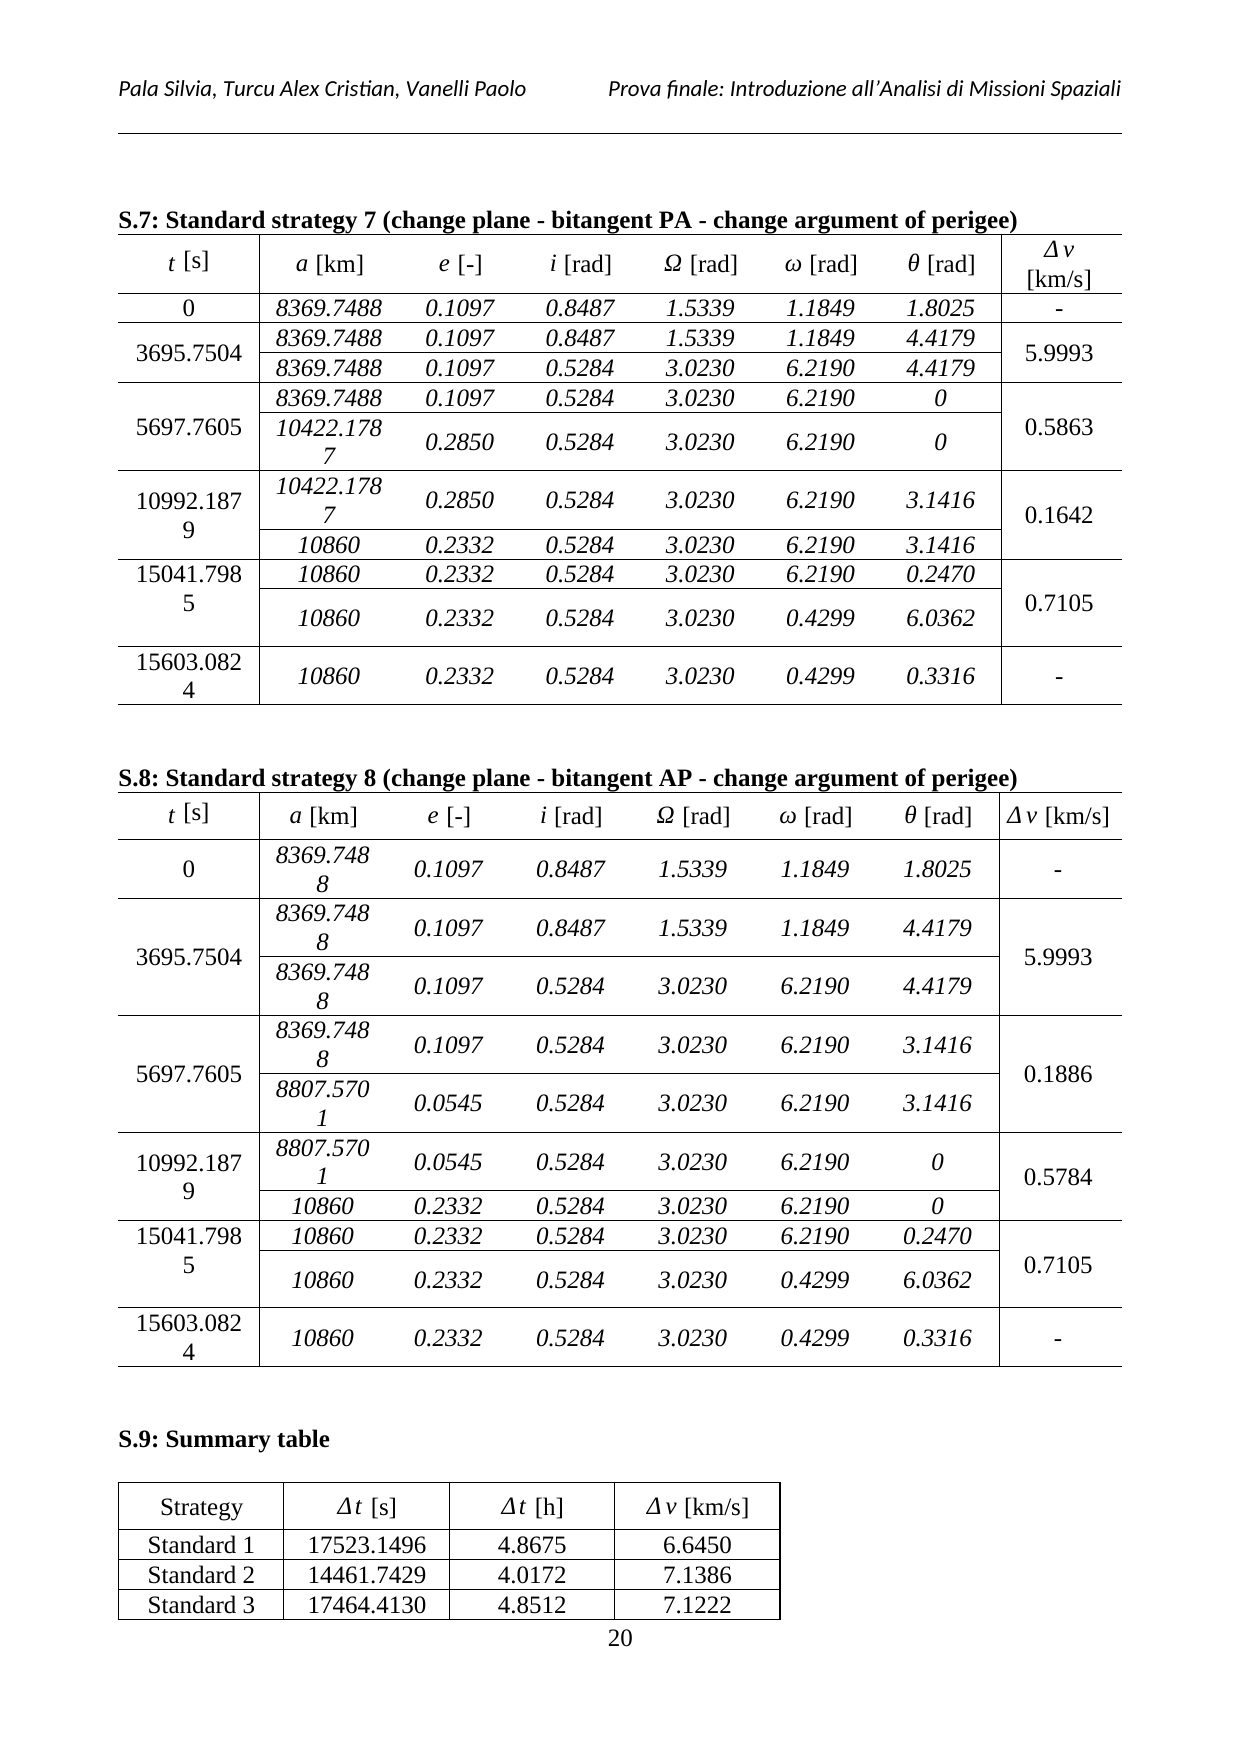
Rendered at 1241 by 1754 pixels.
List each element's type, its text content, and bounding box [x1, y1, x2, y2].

table_cell 0.5284 [510, 1308, 632, 1366]
table_cell 4.4179 [881, 353, 1001, 382]
table_cell 6.2190 [761, 560, 881, 588]
table_cell 0.1097 [388, 957, 510, 1014]
table_cell - [1000, 840, 1122, 897]
table_cell 0.5284 [521, 589, 641, 646]
table_cell 3.0230 [633, 1191, 755, 1220]
table_cell 0.4299 [761, 647, 881, 704]
table_cell 0 [877, 1191, 999, 1220]
table_cell 10860 [260, 1251, 388, 1307]
table_header [rad] [881, 235, 1001, 292]
table_cell 0.5284 [521, 383, 641, 412]
table_cell 6.2190 [761, 530, 881, 558]
table_cell 1.1849 [761, 294, 881, 322]
table_cell 0.7105 [1000, 1221, 1122, 1307]
table_cell 6.2190 [761, 383, 881, 412]
table_cell 0.5284 [510, 1221, 632, 1250]
text S.9: Summary table [118, 1424, 1122, 1453]
table_cell 1.5339 [641, 294, 761, 322]
table_cell 8369.7488 [260, 294, 401, 322]
table_cell 6.2190 [755, 1191, 877, 1220]
table_cell 5.9993 [1000, 899, 1122, 1014]
table_cell 3.0230 [633, 1074, 755, 1132]
table_cell 15603.0824 [118, 1308, 259, 1366]
table_header [rad] [877, 793, 999, 839]
table_cell Standard 2 [119, 1560, 283, 1589]
table_cell 0.0545 [388, 1074, 510, 1132]
table_cell 4.4179 [877, 957, 999, 1014]
table_cell 6.6450 [615, 1530, 779, 1559]
table_cell - [1002, 647, 1122, 704]
table_cell 6.2190 [761, 471, 881, 529]
table_cell 3.0230 [633, 1016, 755, 1073]
table_header [-] [401, 235, 521, 292]
table_cell - [1000, 1308, 1122, 1366]
table_cell 4.4179 [881, 323, 1001, 352]
table_header [rad] [510, 793, 632, 839]
table_cell 6.2190 [755, 1016, 877, 1073]
table_cell 10860 [260, 560, 401, 588]
table_cell 8369.7488 [260, 383, 401, 412]
table_cell 10422.1787 [260, 413, 401, 470]
table_cell 1.5339 [641, 323, 761, 352]
table_header [h] [450, 1483, 614, 1529]
table_cell 3.0230 [641, 413, 761, 470]
table_cell 1.1849 [761, 323, 881, 352]
table_cell 10992.1879 [118, 471, 259, 558]
table_cell 0.2332 [401, 560, 521, 588]
table_cell 0.0545 [388, 1133, 510, 1190]
table_cell 3.0230 [633, 1251, 755, 1307]
table_cell 0.1097 [401, 323, 521, 352]
table_header [-] [388, 793, 510, 839]
table_cell 1.8025 [881, 294, 1001, 322]
table_cell 3695.7504 [118, 899, 259, 1014]
table_cell 10860 [260, 1221, 388, 1250]
table_cell 0.2850 [401, 413, 521, 470]
table_header [km/s] [1002, 235, 1122, 292]
table_cell 6.2190 [755, 1221, 877, 1250]
table_cell 5697.7605 [118, 1016, 259, 1132]
table_cell 15041.7985 [118, 1221, 259, 1307]
table_cell 3.0230 [633, 1221, 755, 1250]
table_cell 8369.7488 [260, 957, 388, 1014]
table_cell 3.0230 [641, 647, 761, 704]
table_header [rad] [755, 793, 877, 839]
table_cell 6.2190 [755, 1074, 877, 1132]
table_cell 5.9993 [1002, 323, 1122, 382]
table_cell 0.3316 [877, 1308, 999, 1366]
table_cell Standard 3 [119, 1590, 283, 1618]
table_cell 0.4299 [761, 589, 881, 646]
table_cell 0 [881, 383, 1001, 412]
table_cell 8369.7488 [260, 899, 388, 956]
table_cell 6.0362 [881, 589, 1001, 646]
table_cell 0.5284 [510, 1016, 632, 1073]
table_cell 4.8512 [450, 1590, 614, 1618]
table_cell 0.2332 [388, 1191, 510, 1220]
table_cell 6.2190 [761, 353, 881, 382]
table_cell 3.1416 [881, 530, 1001, 558]
table_cell 0.1642 [1002, 471, 1122, 558]
table_cell Standard 1 [119, 1530, 283, 1559]
table_header [s] [118, 793, 259, 839]
table_cell 8369.7488 [260, 353, 401, 382]
table_header [s] [118, 235, 259, 292]
table_cell 0.2332 [388, 1251, 510, 1307]
table_cell 10422.1787 [260, 471, 401, 529]
table_cell 0.5863 [1002, 383, 1122, 470]
table_header [rad] [641, 235, 761, 292]
table_header [s] [284, 1483, 449, 1529]
table_cell 0.2332 [388, 1221, 510, 1250]
table_cell 0 [118, 840, 259, 897]
table_header [km/s] [615, 1483, 779, 1529]
table_cell 6.2190 [755, 1133, 877, 1190]
table_cell 0.1097 [388, 840, 510, 897]
table_cell 3695.7504 [118, 323, 259, 382]
table_header Strategy [119, 1483, 283, 1529]
table_cell 10860 [260, 589, 401, 646]
table_cell 0.1097 [401, 383, 521, 412]
table_header [km/s] [1000, 793, 1122, 839]
table_cell 3.0230 [641, 353, 761, 382]
table_header [rad] [521, 235, 641, 292]
table_cell 3.1416 [877, 1074, 999, 1132]
table_cell 0.8487 [521, 323, 641, 352]
table_cell 14461.7429 [284, 1560, 449, 1589]
table_cell 15603.0824 [118, 647, 259, 704]
table_cell 0 [118, 294, 259, 322]
table_cell 3.0230 [641, 530, 761, 558]
table_cell 0.4299 [755, 1308, 877, 1366]
table_cell 3.1416 [881, 471, 1001, 529]
table_header [rad] [633, 793, 755, 839]
table_cell 0.3316 [881, 647, 1001, 704]
table_cell 0.1097 [388, 1016, 510, 1073]
table_cell 0.8487 [521, 294, 641, 322]
table_cell 0.5284 [510, 1133, 632, 1190]
table_cell 0.2470 [877, 1221, 999, 1250]
table_header [rad] [761, 235, 881, 292]
table_cell 3.0230 [633, 957, 755, 1014]
table_cell 0.2332 [401, 647, 521, 704]
table_cell 0.4299 [755, 1251, 877, 1307]
table_cell 3.0230 [641, 471, 761, 529]
table_cell 4.8675 [450, 1530, 614, 1559]
table_cell 1.8025 [877, 840, 999, 897]
table_cell 0.1886 [1000, 1016, 1122, 1132]
table_cell 0.8487 [510, 840, 632, 897]
table_cell 8369.7488 [260, 840, 388, 897]
table_cell 8807.5701 [260, 1074, 388, 1132]
table_cell 6.0362 [877, 1251, 999, 1307]
table_cell 0 [877, 1133, 999, 1190]
table_cell 1.1849 [755, 840, 877, 897]
table_cell 0.5284 [521, 353, 641, 382]
table_cell 3.0230 [641, 589, 761, 646]
text S.8: Standard strategy 8 (change plane - bitangent AP - change argument of perigee) [118, 763, 1122, 792]
table_cell 17523.1496 [284, 1530, 449, 1559]
table_cell 10860 [260, 530, 401, 558]
table_cell 0.1097 [388, 899, 510, 956]
table_cell 10992.1879 [118, 1133, 259, 1220]
table_cell 0.5284 [521, 413, 641, 470]
table_cell 10860 [260, 1308, 388, 1366]
table_cell 15041.7985 [118, 560, 259, 646]
table_cell 8369.7488 [260, 1016, 388, 1073]
table_cell 4.4179 [877, 899, 999, 956]
table_cell 0.5284 [521, 530, 641, 558]
table_cell 0.2332 [388, 1308, 510, 1366]
table_cell 5697.7605 [118, 383, 259, 470]
table_cell 8369.7488 [260, 323, 401, 352]
table_cell 4.0172 [450, 1560, 614, 1589]
table_header [km] [260, 793, 388, 839]
table_cell 7.1222 [615, 1590, 779, 1618]
table_cell 3.0230 [641, 560, 761, 588]
table_cell 0.5284 [510, 1191, 632, 1220]
table_cell 17464.4130 [284, 1590, 449, 1618]
table_cell 1.5339 [633, 899, 755, 956]
table_cell 6.2190 [761, 413, 881, 470]
table_cell 3.0230 [633, 1308, 755, 1366]
table_cell - [1002, 294, 1122, 322]
table_header [km] [260, 235, 401, 292]
table_cell 0.5784 [1000, 1133, 1122, 1220]
table_cell 0.8487 [510, 899, 632, 956]
table_cell 1.1849 [755, 899, 877, 956]
table_cell 0.7105 [1002, 560, 1122, 646]
table_cell 0.5284 [521, 560, 641, 588]
table_cell 0.5284 [510, 957, 632, 1014]
table_cell 0 [881, 413, 1001, 470]
table_cell 0.1097 [401, 353, 521, 382]
table_cell 6.2190 [755, 957, 877, 1014]
table_cell 0.2332 [401, 530, 521, 558]
table_cell 0.5284 [510, 1251, 632, 1307]
table_cell 10860 [260, 1191, 388, 1220]
table_cell 8807.5701 [260, 1133, 388, 1190]
table_cell 1.5339 [633, 840, 755, 897]
table_cell 10860 [260, 647, 401, 704]
table_cell 0.2470 [881, 560, 1001, 588]
table_cell 0.2332 [401, 589, 521, 646]
table_cell 0.1097 [401, 294, 521, 322]
text S.7: Standard strategy 7 (change plane - bitangent PA - change argument of perigee) [118, 205, 1122, 234]
table_cell 0.2850 [401, 471, 521, 529]
table_cell 0.5284 [521, 647, 641, 704]
table_cell 0.5284 [510, 1074, 632, 1132]
table_cell 7.1386 [615, 1560, 779, 1589]
table_cell 3.1416 [877, 1016, 999, 1073]
table_cell 0.5284 [521, 471, 641, 529]
table_cell 3.0230 [633, 1133, 755, 1190]
table_cell 3.0230 [641, 383, 761, 412]
